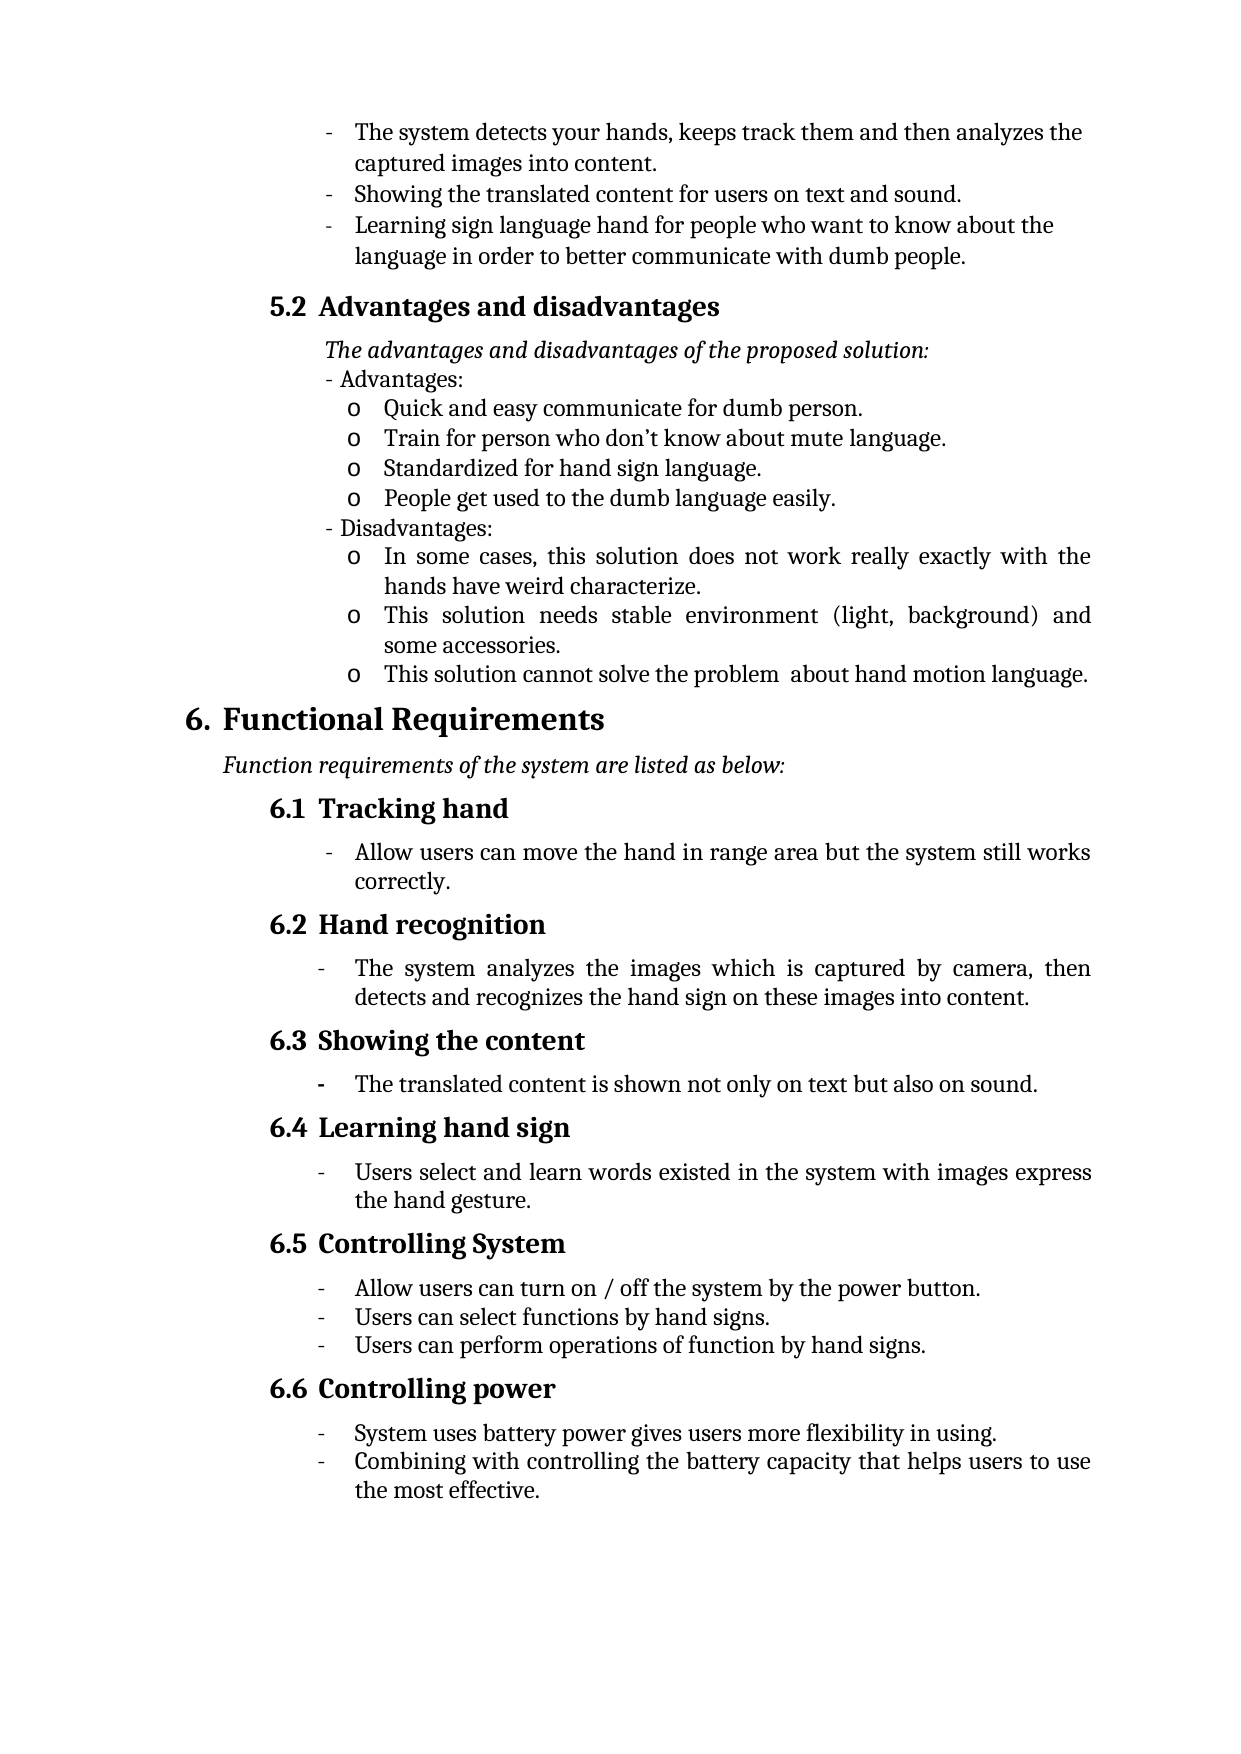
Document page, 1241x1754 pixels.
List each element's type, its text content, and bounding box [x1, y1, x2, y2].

list This solution needs stable environment (light, background) and some accessories. [346, 601, 1092, 660]
list Quick and easy communicate for dumb person. [346, 393, 1092, 423]
list People get used to the dumb language easily. [346, 483, 1092, 513]
list In some cases, this solution does not work really exactly with the hands have weird characterize. [346, 542, 1092, 601]
list Showing the translated content for users on text and sound. [325, 180, 1092, 209]
list Advantages: [325, 365, 1092, 393]
list Combining with controlling the battery capacity that helps users to use the most effective. [317, 1447, 1092, 1505]
list Train for person who don’t know about mute language. [346, 423, 1092, 453]
list This solution cannot solve the problem about hand motion language. [346, 660, 1092, 690]
list Users can select functions by hand signs. [317, 1302, 1092, 1331]
subtitle Showing the content [269, 1024, 1092, 1058]
subtitle Advantages and disadvantages [269, 290, 1092, 323]
list Disadvantages: [325, 513, 1092, 542]
list The system detects your hands, keeps track them and then analyzes the captured images into content. [325, 118, 1092, 178]
list Standardized for hand sign language. [346, 453, 1092, 483]
list The translated content is shown not only on text but also on sound. [317, 1070, 1092, 1099]
list Users select and learn words existed in the system with images express the hand gesture. [317, 1158, 1092, 1215]
list Allow users can turn on / off the system by the power button. [317, 1274, 1092, 1302]
subtitle Controlling power [269, 1372, 1092, 1406]
subtitle Controlling System [269, 1228, 1092, 1261]
text Function requirements of the system are listed as below: [223, 751, 1092, 780]
list Learning sign language hand for people who want to know about the language in order to better communicate with dumb people. [325, 211, 1092, 271]
list Users can perform operations of function by hand signs. [317, 1331, 1092, 1360]
subtitle Tracking hand [269, 792, 1092, 826]
list System uses battery power gives users more flexibility in using. [317, 1418, 1092, 1447]
subtitle Functional Requirements [185, 700, 1092, 738]
subtitle Learning hand sign [269, 1112, 1092, 1145]
list Allow users can move the hand in range area but the system still works correctly. [325, 838, 1092, 896]
text The advantages and disadvantages of the proposed solution: [325, 336, 1092, 365]
list The system analyzes the images which is captured by camera, then detects and recognizes the hand sign on these images into content. [317, 954, 1092, 1012]
subtitle Hand recognition [269, 908, 1092, 942]
